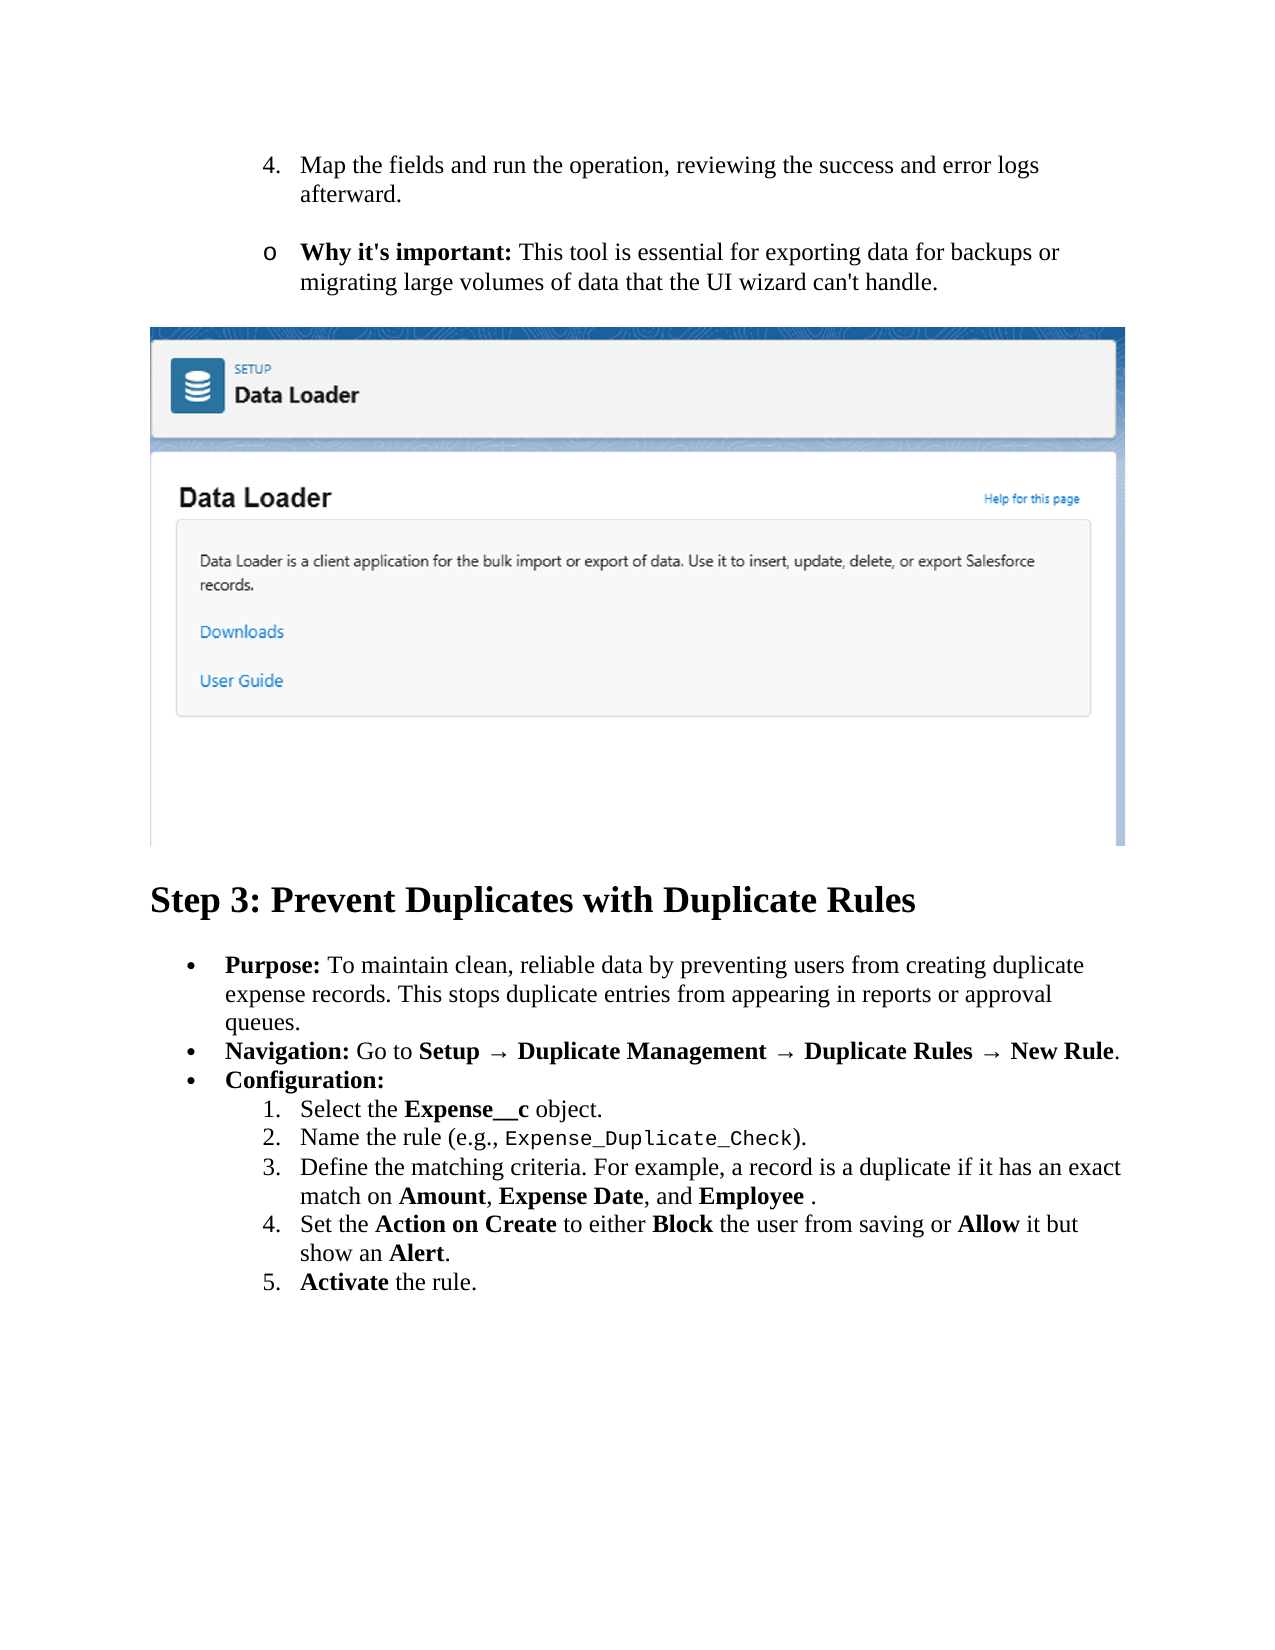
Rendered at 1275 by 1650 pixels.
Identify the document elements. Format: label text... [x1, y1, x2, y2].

list Map the fields and run the operation, reviewing the success and error logs afterward. [262, 150, 1125, 207]
list Navigation: Go to Setup → Duplicate Management → Duplicate Rules → New Rule. [187, 1036, 1125, 1065]
list Purpose: To maintain clean, reliable data by preventing users from creating duplicate expense records. This stops duplicate entries from appearing in reports or approval queues. [187, 950, 1125, 1036]
list Why it's important: This tool is essential for exporting data for backups or migrating large volumes of data that the UI wizard can't handle. [262, 237, 1125, 296]
list Name the rule (e.g., Expense_Duplicate_Check). [262, 1122, 1125, 1152]
list Select the Expense__c object. [262, 1094, 1125, 1122]
list Set the Action on Create to either Block the user from saving or Allow it but show an Alert. [262, 1209, 1125, 1267]
list Configuration: [187, 1065, 1125, 1094]
list Activate the rule. [262, 1267, 1125, 1296]
list Define the matching criteria. For example, a record is a duplicate if it has an exact match on Amount, Expense Date, and Employee . [262, 1152, 1125, 1209]
text Step 3: Prevent Duplicates with Duplicate Rules [150, 878, 1125, 921]
picture [150, 325, 1125, 849]
